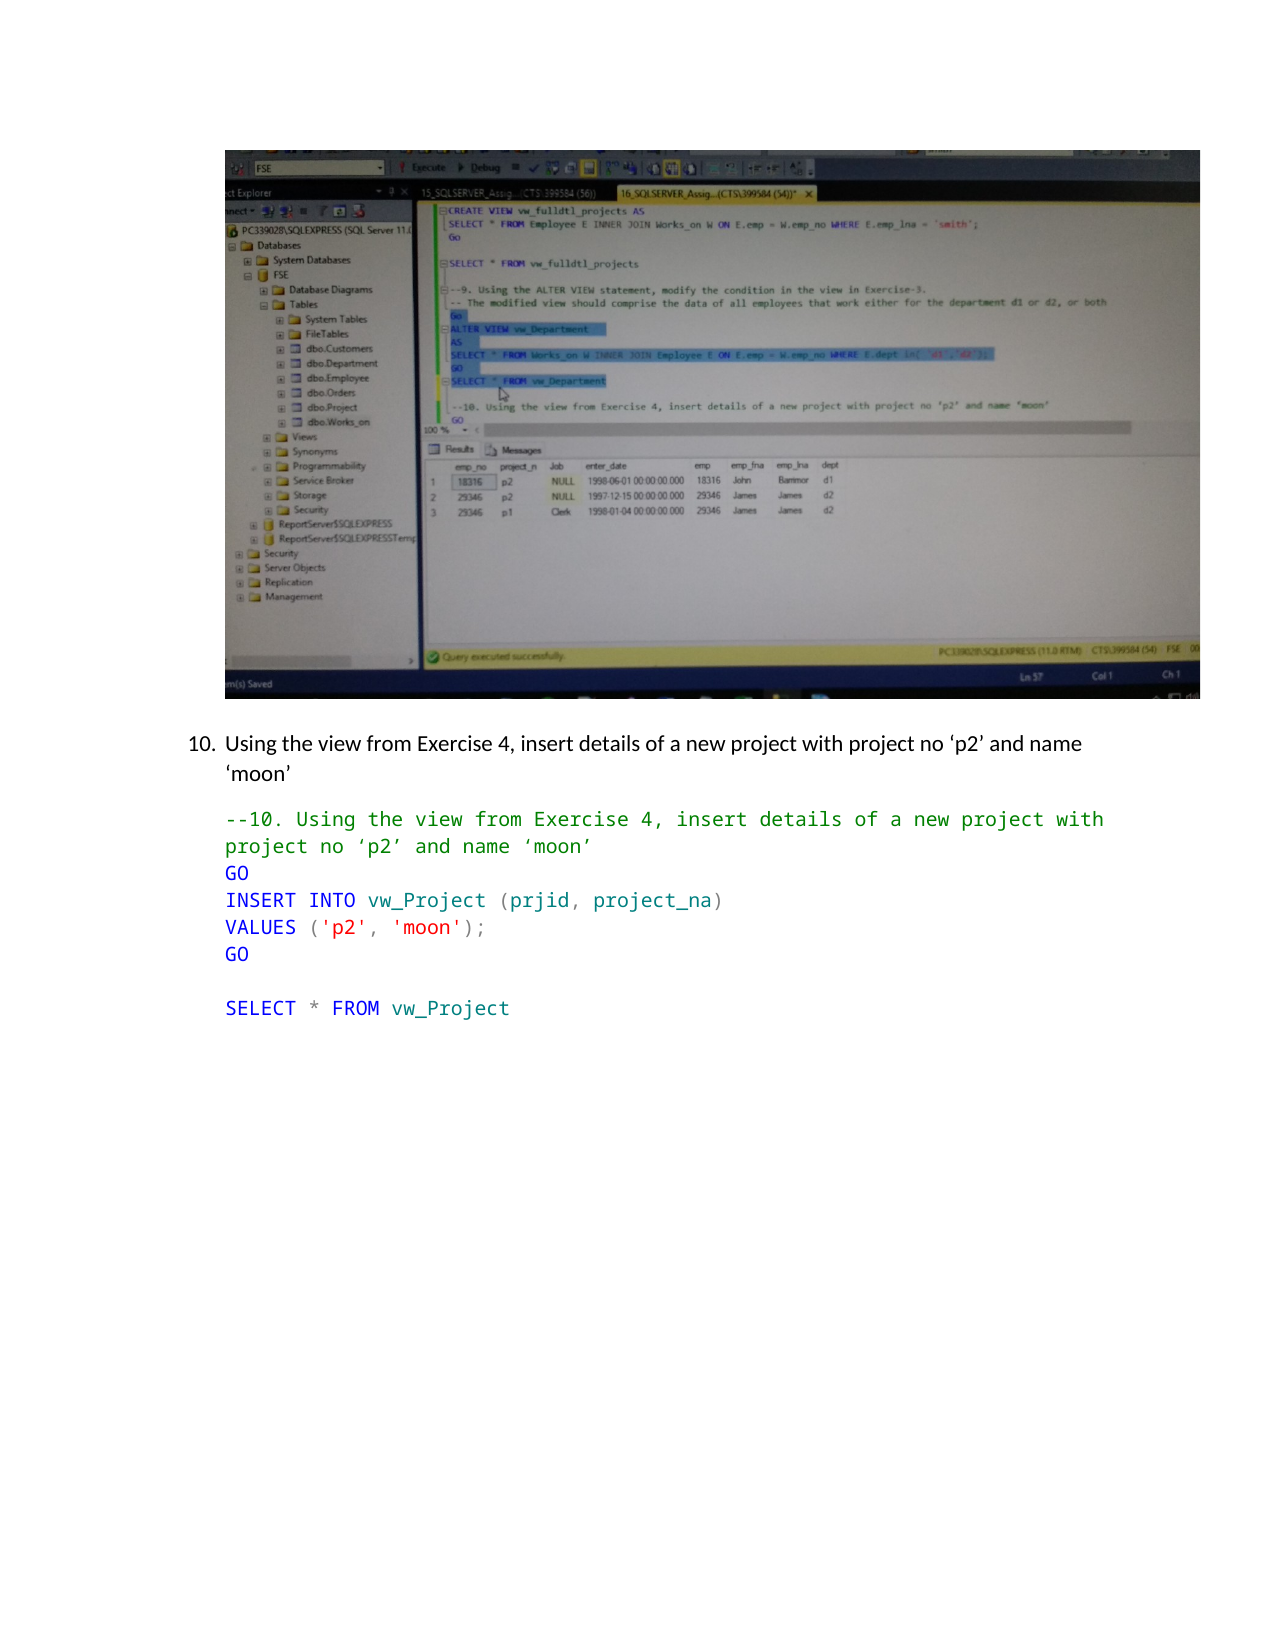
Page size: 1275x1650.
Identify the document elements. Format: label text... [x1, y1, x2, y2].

text VALUES ('p2', 'moon'); [225, 914, 1125, 941]
text GO [225, 860, 1125, 887]
text --10. Using the view from Exercise 4, insert details of a new project with project no ‘p2’ and name ‘moon’ [225, 806, 1125, 860]
text GO [225, 941, 1125, 968]
text SELECT * FROM vw_Project [225, 994, 1125, 1022]
text INSERT INTO vw_Project (prjid, project_na) [225, 887, 1125, 914]
list Using the view from Exercise 4, insert details of a new project with project no ‘p2’ and name ‘moon’ [187, 729, 1125, 787]
picture [225, 150, 1200, 699]
